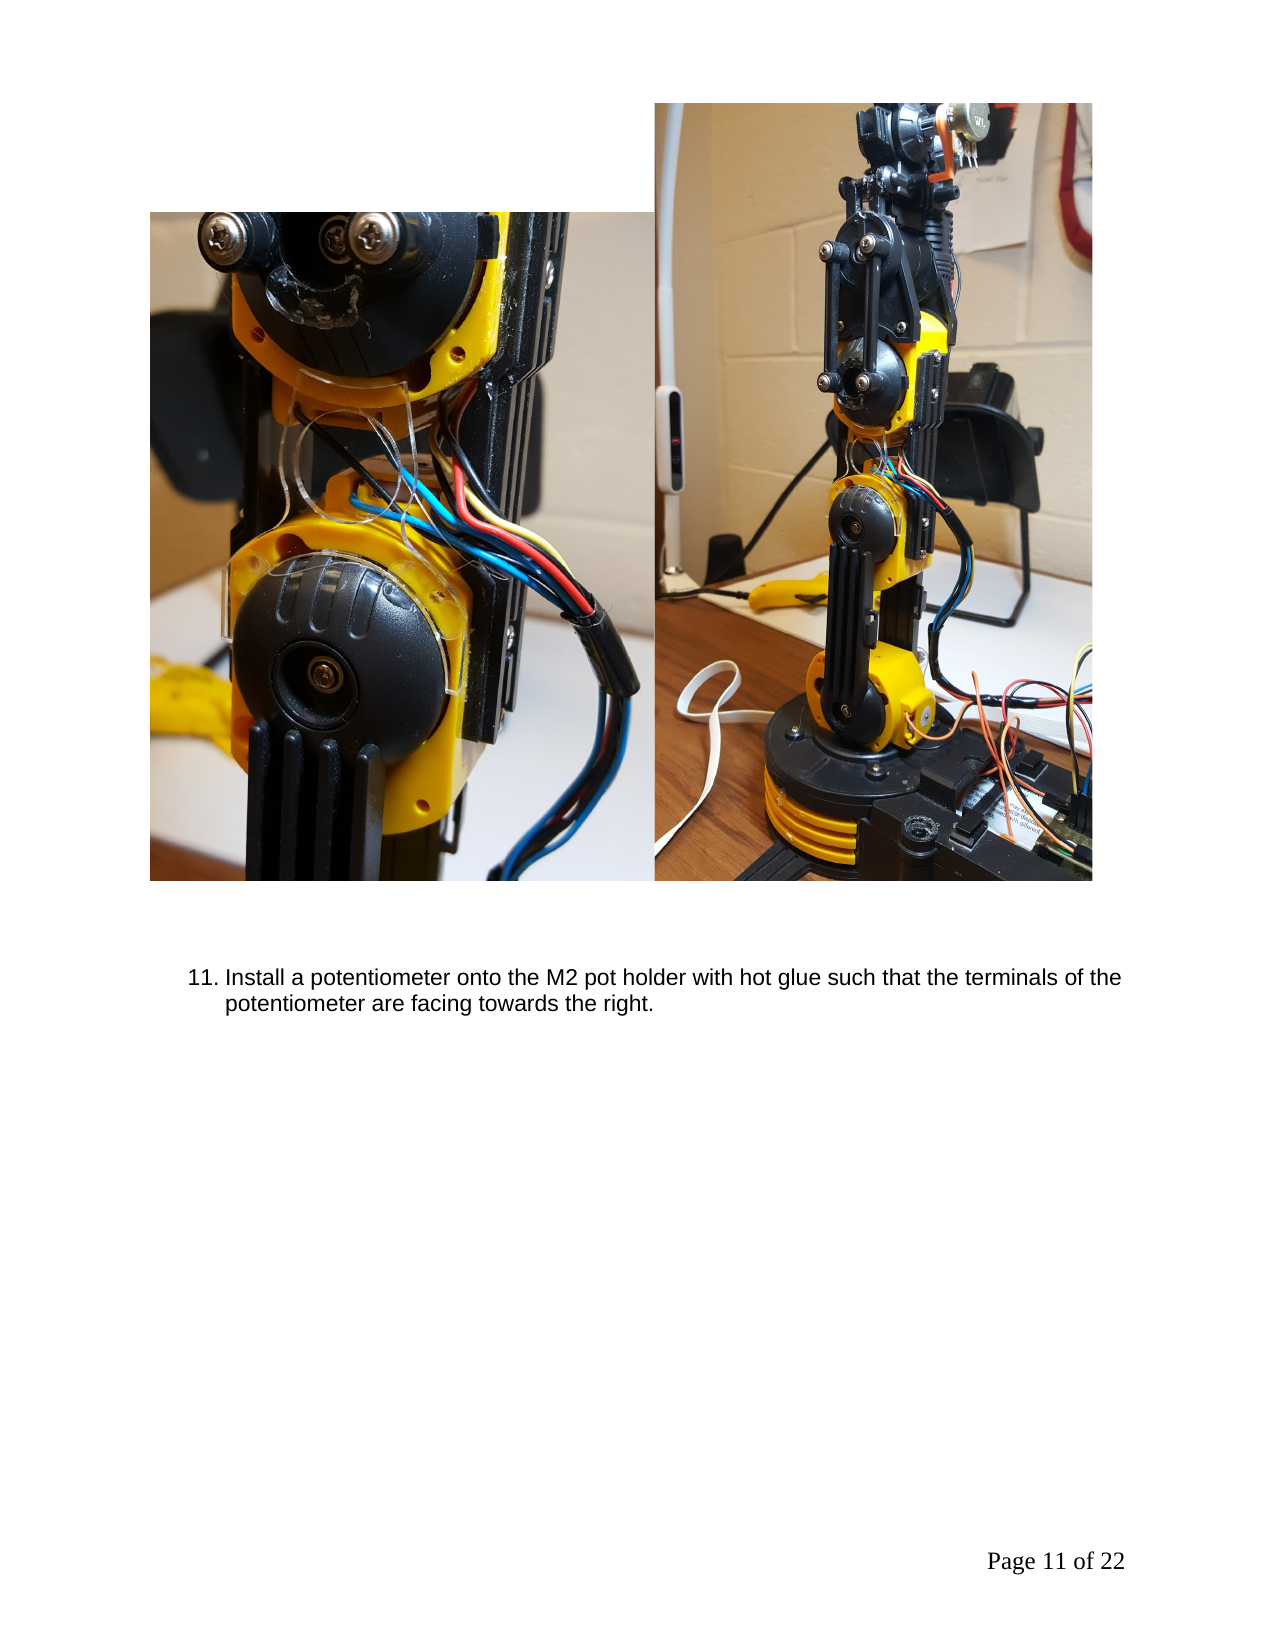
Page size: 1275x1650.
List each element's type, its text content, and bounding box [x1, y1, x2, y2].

list Install a potentiometer onto the M2 pot holder with hot glue such that the terminals of the potentiometer are facing towards the right. [187, 963, 1125, 1016]
picture [150, 103, 1093, 881]
